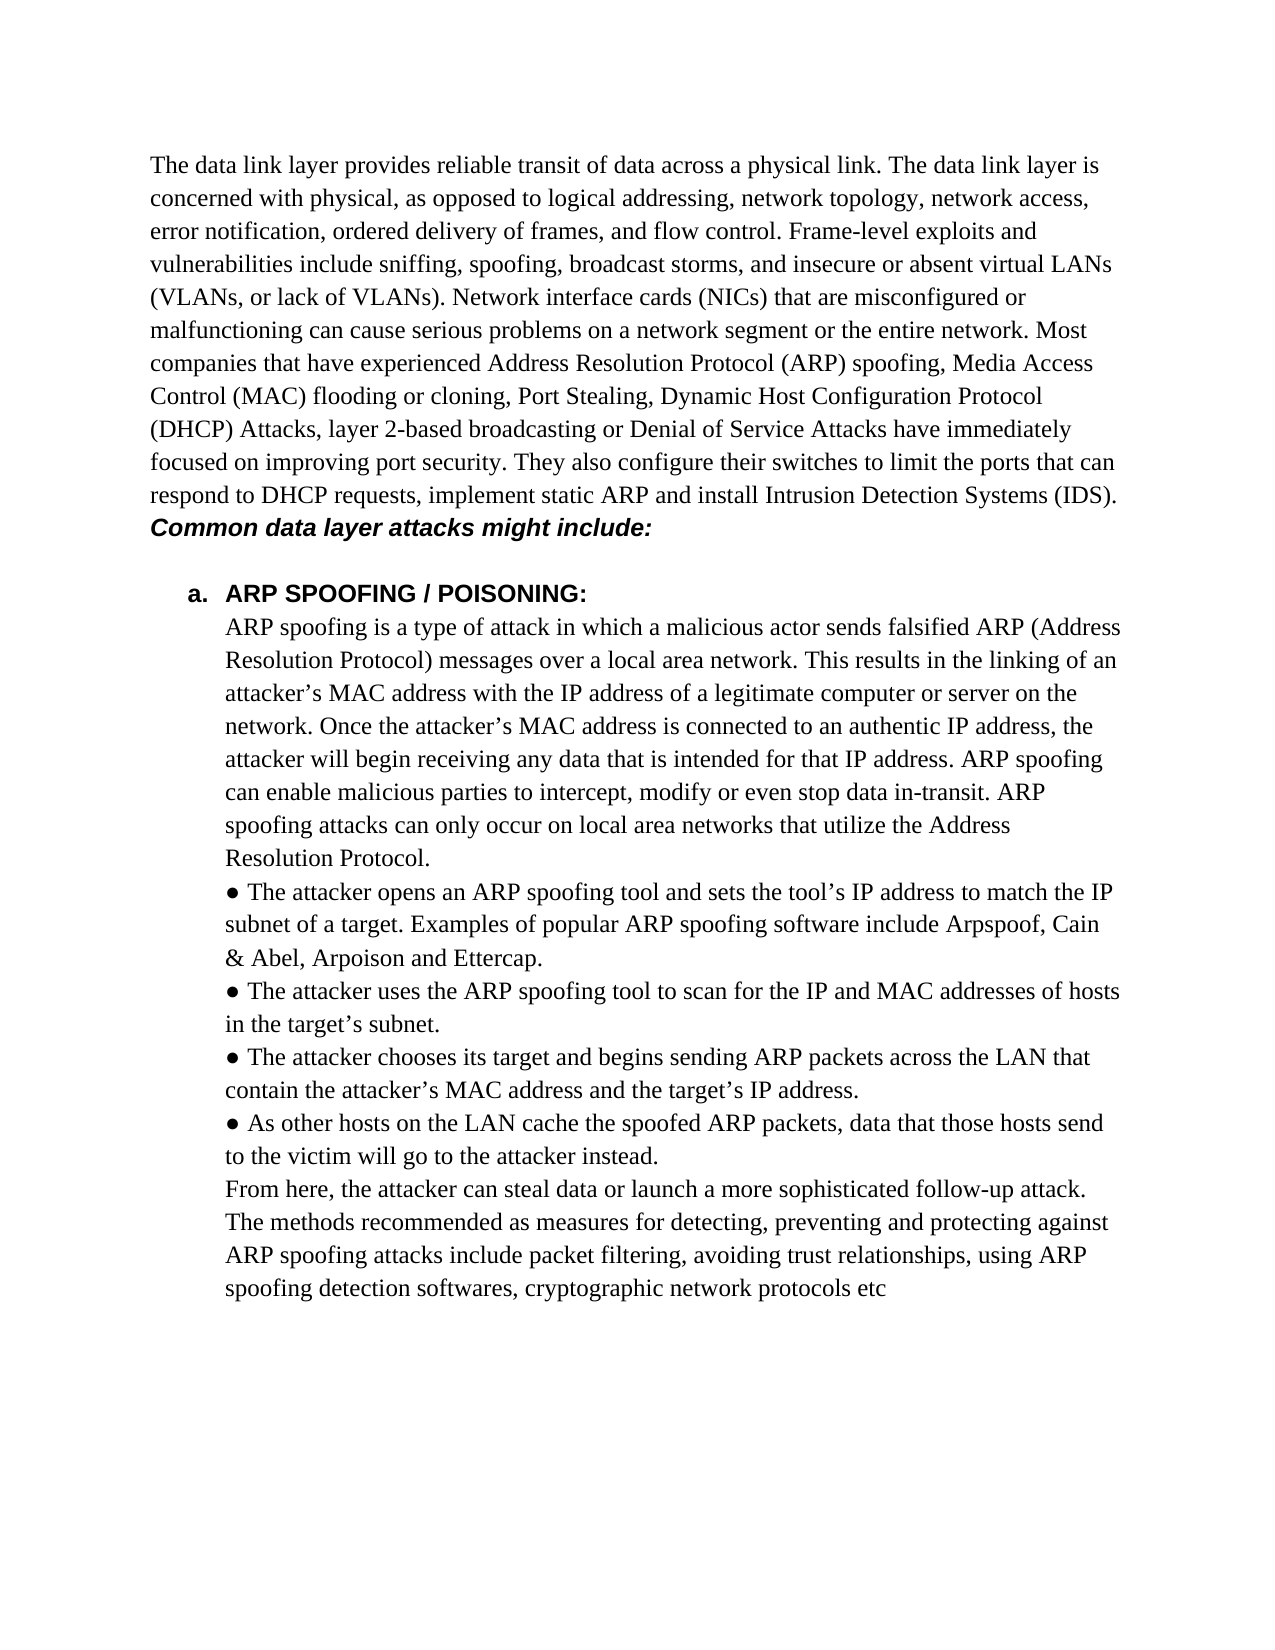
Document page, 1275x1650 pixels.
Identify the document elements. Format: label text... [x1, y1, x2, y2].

text ● The attacker opens an ARP spoofing tool and sets the tool’s IP address to match the IP subnet of a target. Examples of popular ARP spoofing software include Arpspoof, Cain & Abel, Arpoison and Ettercap. [225, 876, 1125, 971]
text ● The attacker chooses its target and begins sending ARP packets across the LAN that contain the attacker’s MAC address and the target’s IP address. [225, 1042, 1125, 1104]
text Common data layer attacks might include: [150, 513, 1125, 542]
text The data link layer provides reliable transit of data across a physical link. The data link layer is concerned with physical, as opposed to logical addressing, network topology, network access, error notification, ordered delivery of frames, and flow control. Frame-level exploits and vulnerabilities include sniffing, spoofing, broadcast storms, and insecure or absent virtual LANs (VLANs, or lack of VLANs). Network interface cards (NICs) that are misconfigured or malfunctioning can cause serious problems on a network segment or the entire network. Most companies that have experienced Address Resolution Protocol (ARP) spoofing, Media Access Control (MAC) flooding or cloning, Port Stealing, Dynamic Host Configuration Protocol (DHCP) Attacks, layer 2-based broadcasting or Denial of Service Attacks have immediately focused on improving port security. They also configure their switches to limit the ports that can respond to DHCP requests, implement static ARP and install Intrusion Detection Systems (IDS). [150, 150, 1125, 509]
text From here, the attacker can steal data or launch a more sophisticated follow-up attack. The methods recommended as measures for detecting, preventing and protecting against ARP spoofing attacks include packet filtering, avoiding trust relationships, using ARP spoofing detection softwares, cryptographic network protocols etc [225, 1174, 1125, 1302]
text ● The attacker uses the ARP spoofing tool to scan for the IP and MAC addresses of hosts in the target’s subnet. [225, 976, 1125, 1037]
text ● As other hosts on the LAN cache the spoofed ARP packets, data that those hosts send to the victim will go to the attacker instead. [225, 1108, 1125, 1170]
list ARP SPOOFING / POISONING: [187, 579, 1125, 608]
text ARP spoofing is a type of attack in which a malicious actor sends falsified ARP (Address Resolution Protocol) messages over a local area network. This results in the linking of an attacker’s MAC address with the IP address of a legitimate computer or server on the network. Once the attacker’s MAC address is connected to an authentic IP address, the attacker will begin receiving any data that is intended for that IP address. ARP spoofing can enable malicious parties to intercept, modify or even stop data in-transit. ARP spoofing attacks can only occur on local area networks that utilize the Address Resolution Protocol. [225, 612, 1125, 872]
